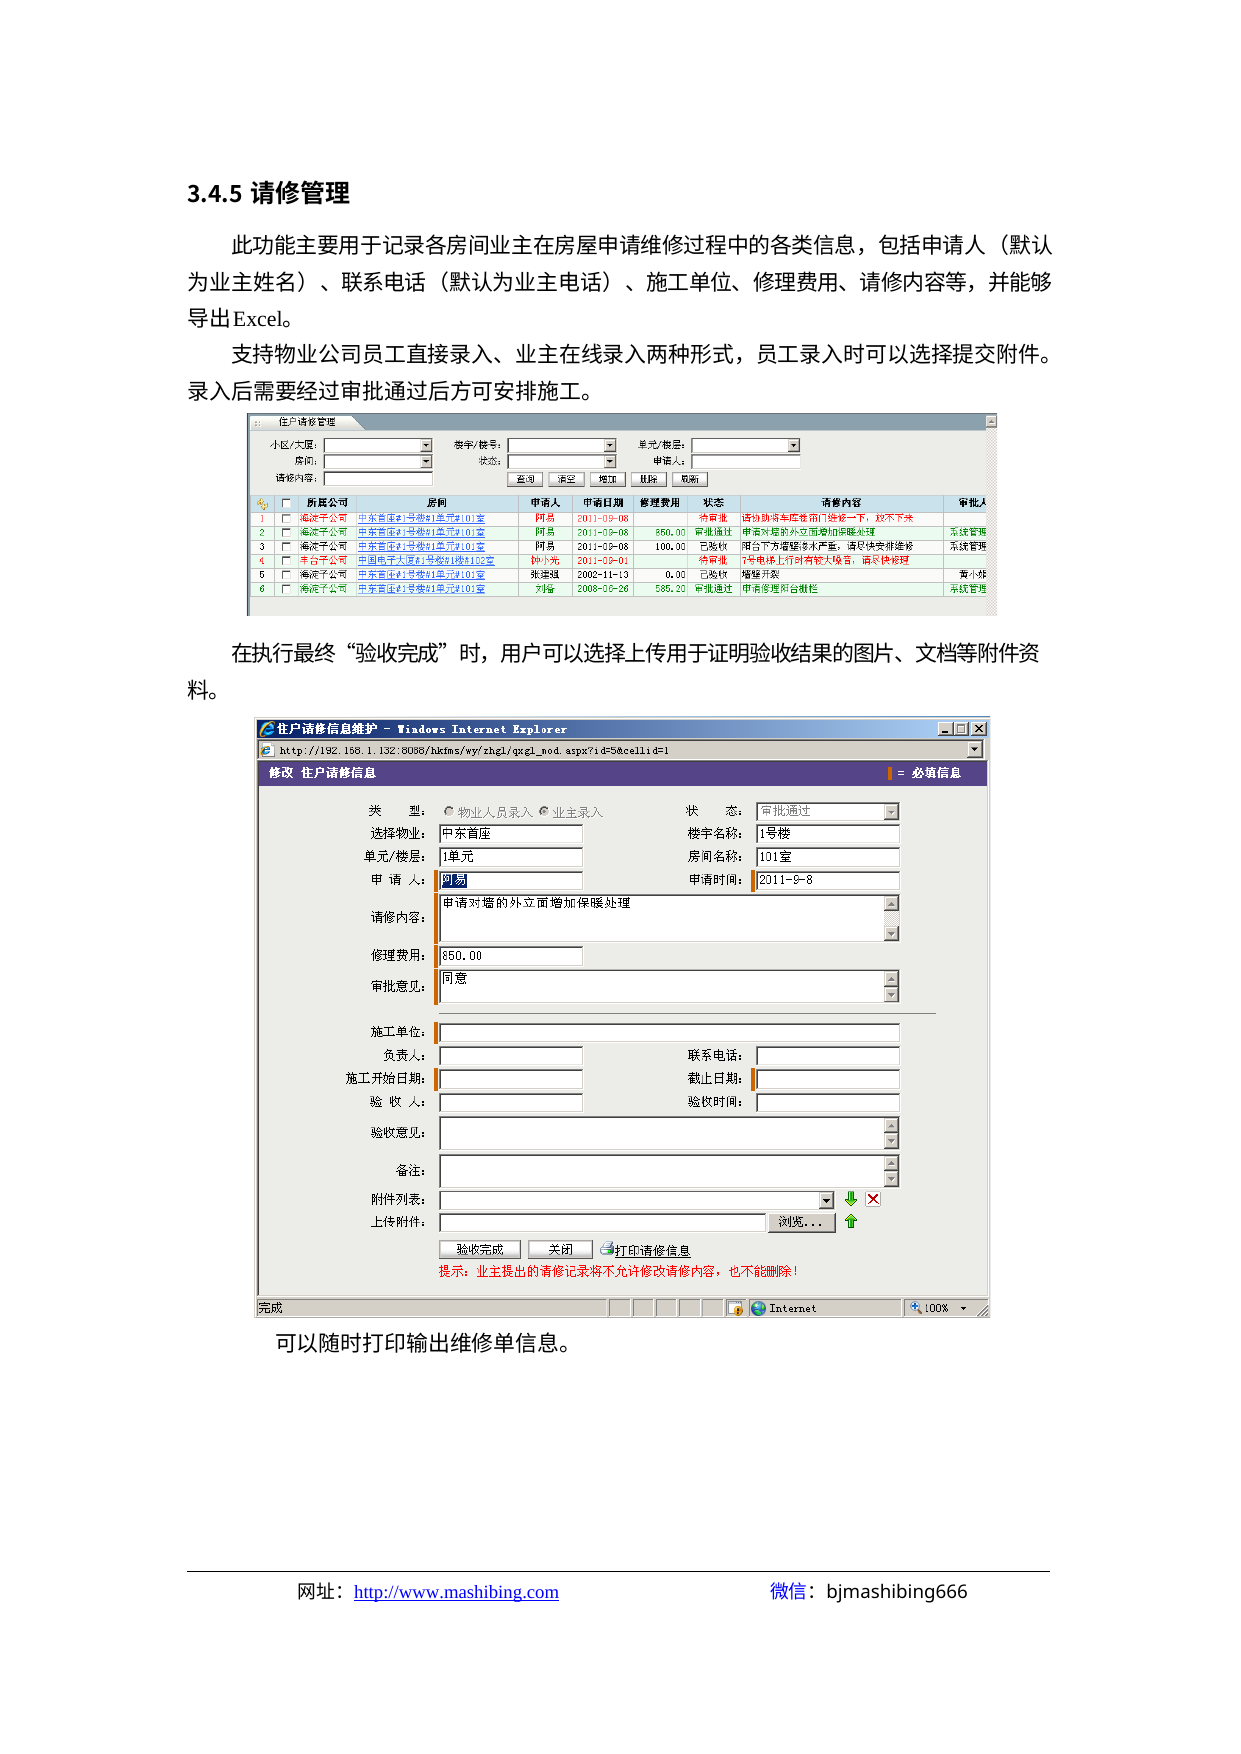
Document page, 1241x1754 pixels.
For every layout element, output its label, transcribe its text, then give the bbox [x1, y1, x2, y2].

text 可以随时打印输出维修单信息。 [275, 1326, 1098, 1358]
picture [246, 413, 998, 616]
subtitle 请修管理 [187, 173, 1098, 209]
text 此功能主要用于记录各房间业主在房屋申请维修过程中的各类信息，包括申请人（默认为业主姓名）、联系电话（默认为业主电话）、施工单位、修理费用、请修内容等，并能够导出 Excel。 [187, 228, 1053, 333]
picture [254, 716, 991, 1318]
text 支持物业公司员工直接录入、业主在线录入两种形式，员工录入时可以选择提交附件。录入后需要经过审批通过后方可安排施工。 [187, 337, 1063, 406]
